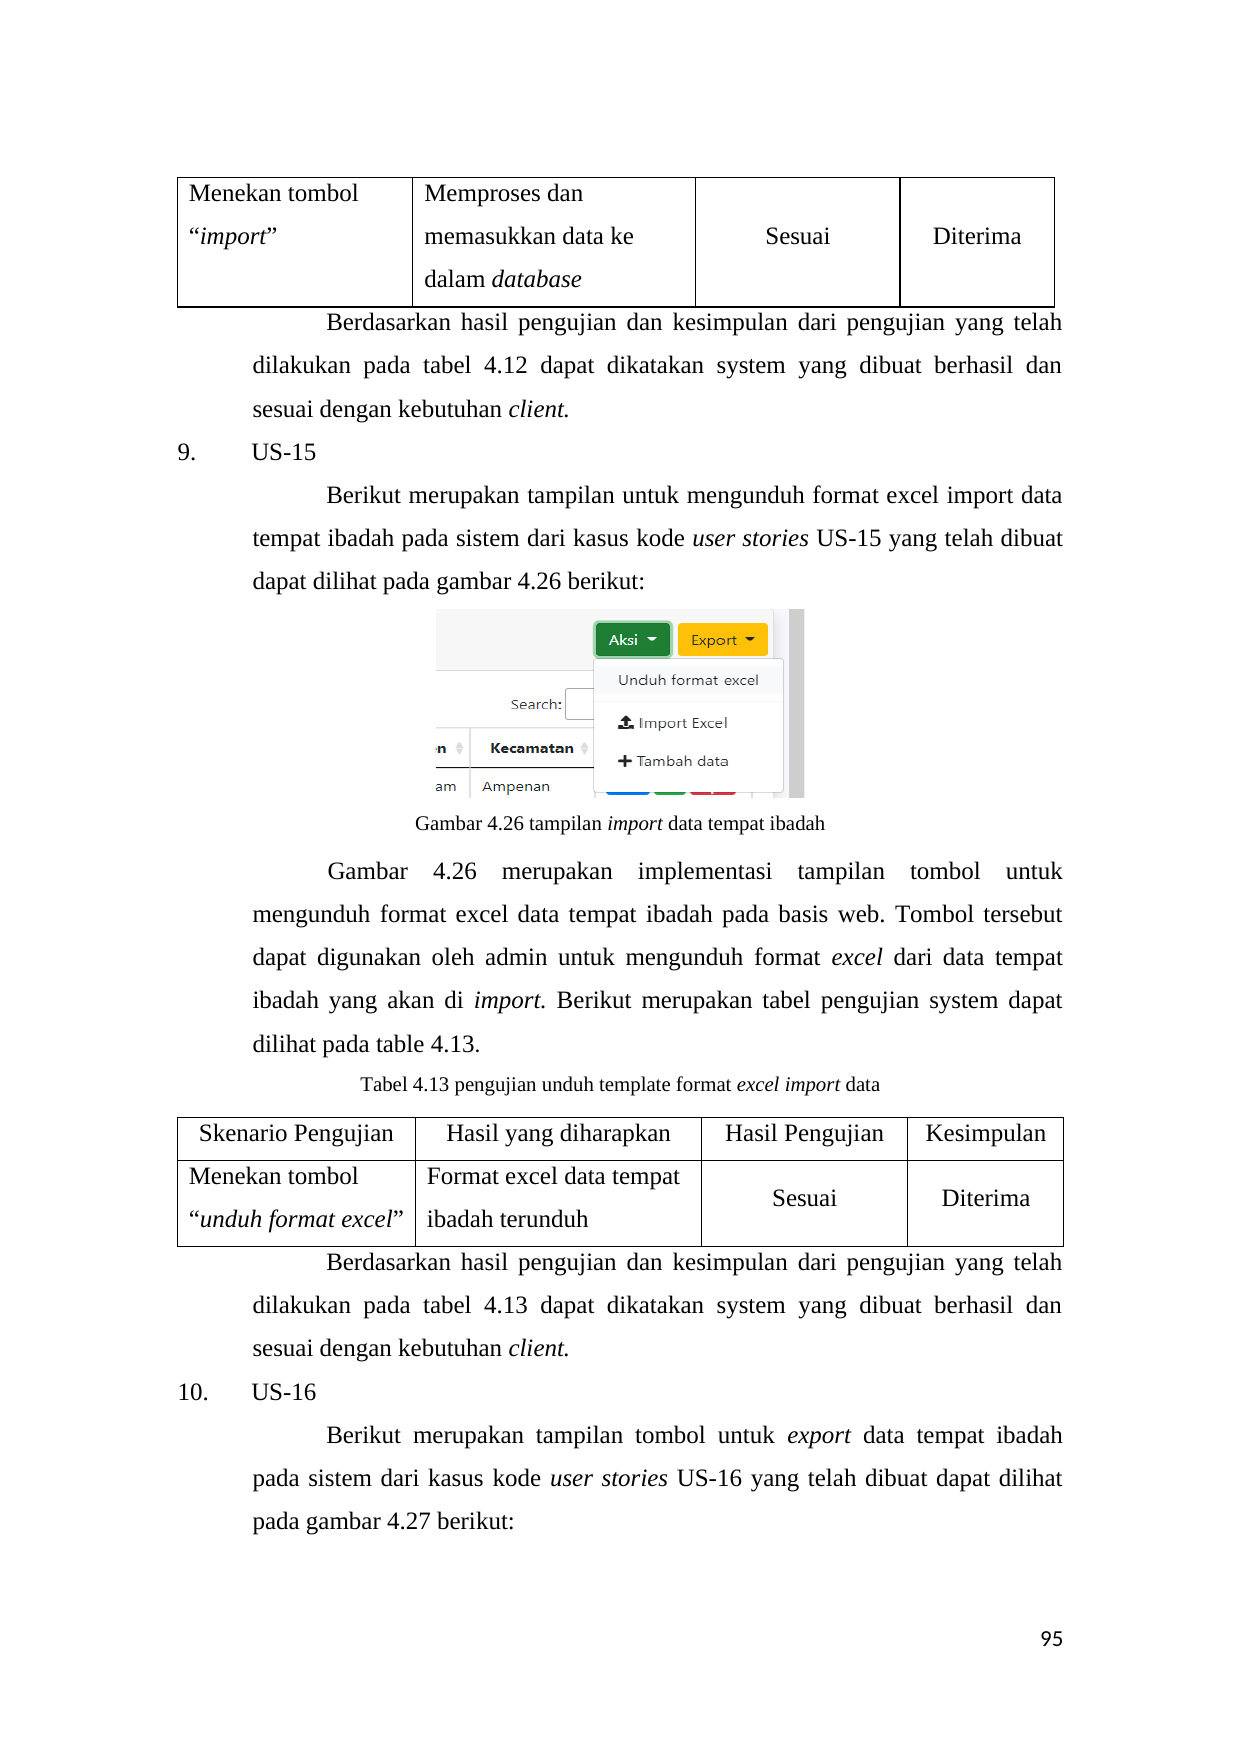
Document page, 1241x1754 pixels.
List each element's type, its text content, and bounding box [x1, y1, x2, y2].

table_header Kesimpulan [908, 1118, 1063, 1160]
text Berikut merupakan tampilan untuk mengunduh format excel import data tempat ibadah pada sistem dari kasus kode user stories US-15 yang telah dibuat dapat dilihat pada gambar 4.26 berikut: [252, 480, 1063, 595]
text Berikut merupakan tampilan tombol untuk export data tempat ibadah pada sistem dari kasus kode user stories US-16 yang telah dibuat dapat dilihat pada gambar 4.27 berikut: [252, 1420, 1063, 1535]
table_header Skenario Pengujian [178, 1118, 415, 1160]
table_cell Format excel data tempat ibadah terunduh [416, 1161, 701, 1246]
table_cell Menekan tombol “unduh format excel” [178, 1161, 415, 1246]
table_cell Sesuai [696, 178, 899, 306]
table_cell Menekan tombol “import” [178, 178, 412, 306]
text Berdasarkan hasil pengujian dan kesimpulan dari pengujian yang telah dilakukan pada tabel 4.13 dapat dikatakan system yang dibuat berhasil dan sesuai dengan kebutuhan client. [252, 1247, 1063, 1362]
table_cell Memproses dan memasukkan data ke dalam database [413, 178, 695, 306]
table_cell Diterima [908, 1161, 1063, 1246]
table_header Hasil Pengujian [702, 1118, 907, 1160]
list US-16 [177, 1377, 1063, 1405]
table_cell Diterima [901, 178, 1054, 306]
text Berdasarkan hasil pengujian dan kesimpulan dari pengujian yang telah dilakukan pada tabel 4.12 dapat dikatakan system yang dibuat berhasil dan sesuai dengan kebutuhan client. [252, 307, 1063, 422]
list US-15 [177, 437, 1063, 466]
table_header Hasil yang diharapkan [416, 1118, 701, 1160]
text Gambar 4.26 merupakan implementasi tampilan tombol untuk mengunduh format excel data tempat ibadah pada basis web. Tombol tersebut dapat digunakan oleh admin untuk mengunduh format excel dari data tempat ibadah yang akan di import. Berikut merupakan tabel pengujian system dapat dilihat pada table 4.13. [252, 856, 1063, 1058]
picture [435, 609, 805, 798]
text Tabel 4.13 pengujian unduh template format excel import data [177, 1072, 1063, 1096]
text Gambar 4.26 tampilan import data tempat ibadah [177, 811, 1063, 835]
table_cell Sesuai [702, 1161, 907, 1246]
